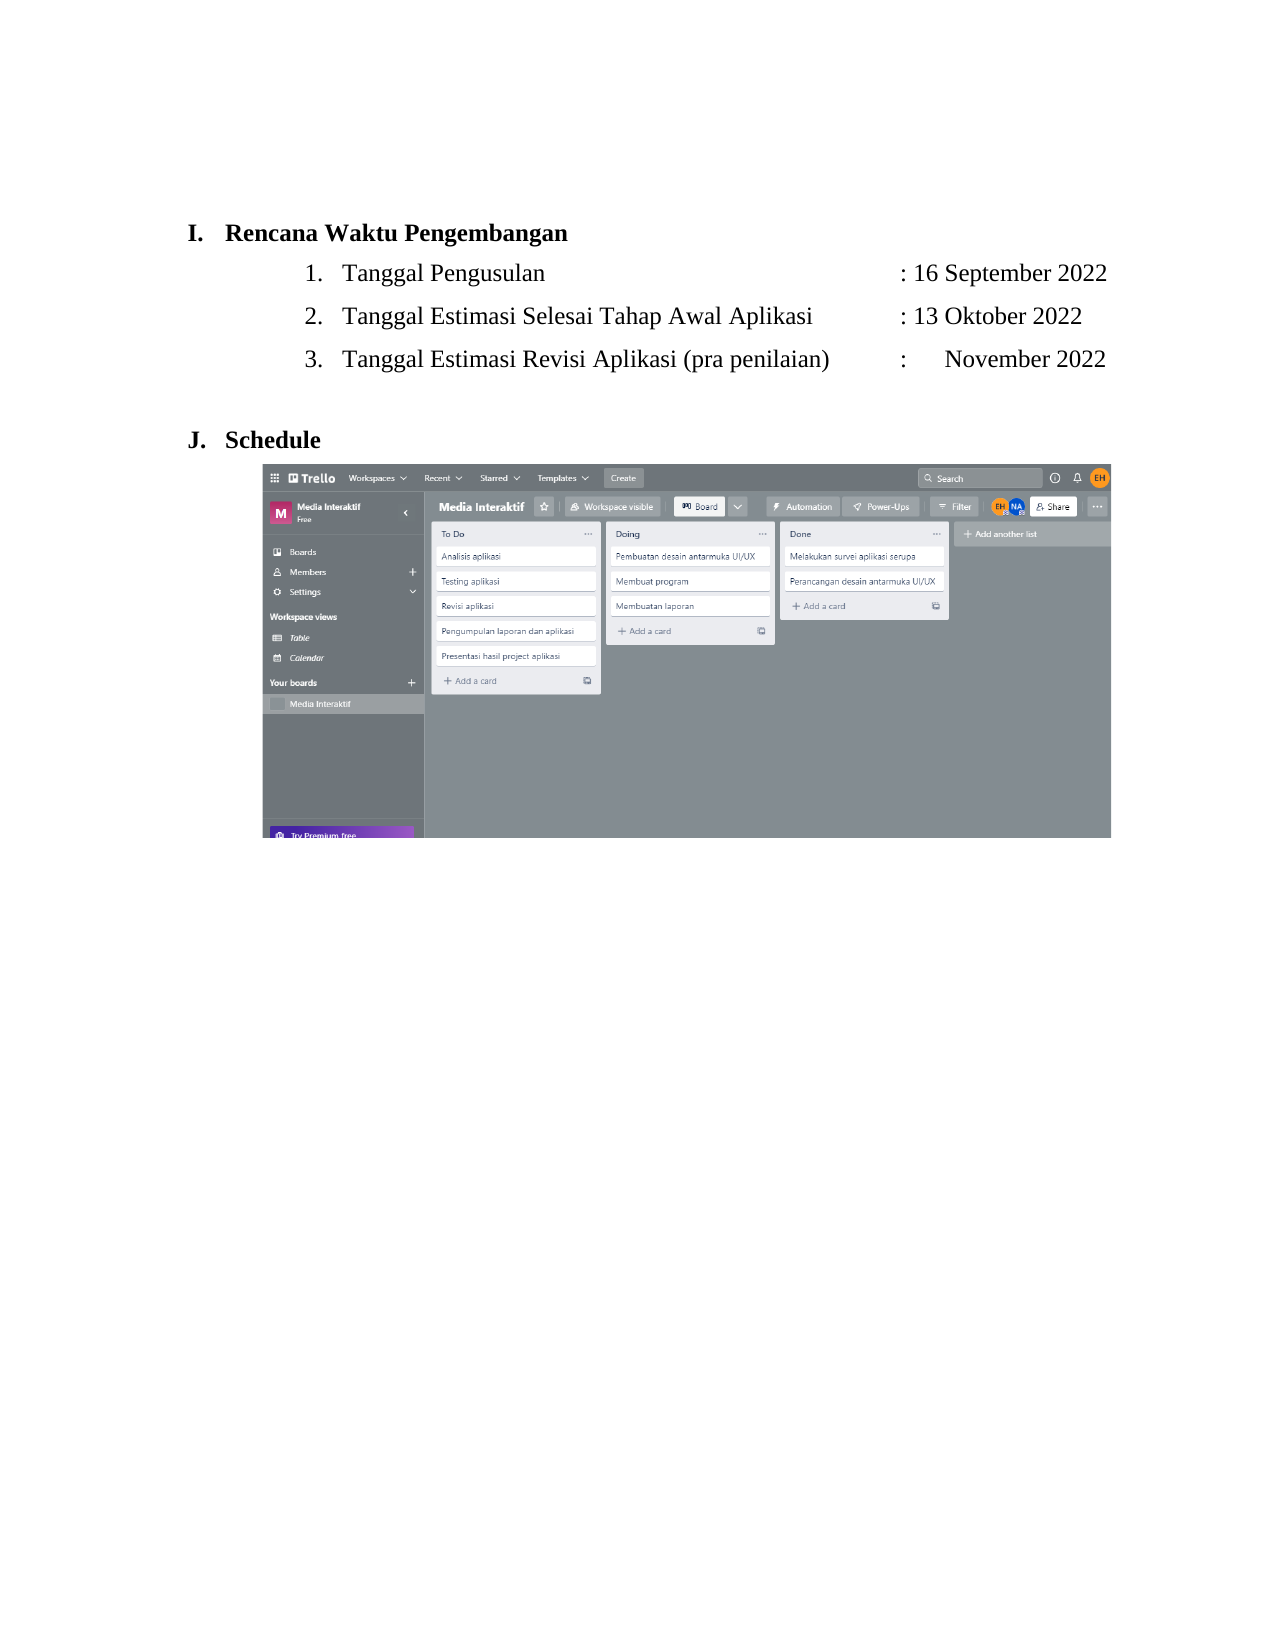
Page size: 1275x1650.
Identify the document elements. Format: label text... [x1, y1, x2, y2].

subtitle Rencana Waktu Pengembangan [187, 218, 1125, 247]
list Tanggal Estimasi Selesai Tahap Awal Aplikasi : 13 Oktober 2022 [304, 301, 1125, 330]
picture [262, 464, 1112, 838]
list Tanggal Estimasi Revisi Aplikasi (pra penilaian) : November 2022 [304, 344, 1125, 373]
subtitle Schedule [187, 425, 1125, 453]
list Tanggal Pengusulan : 16 September 2022 [304, 258, 1125, 287]
